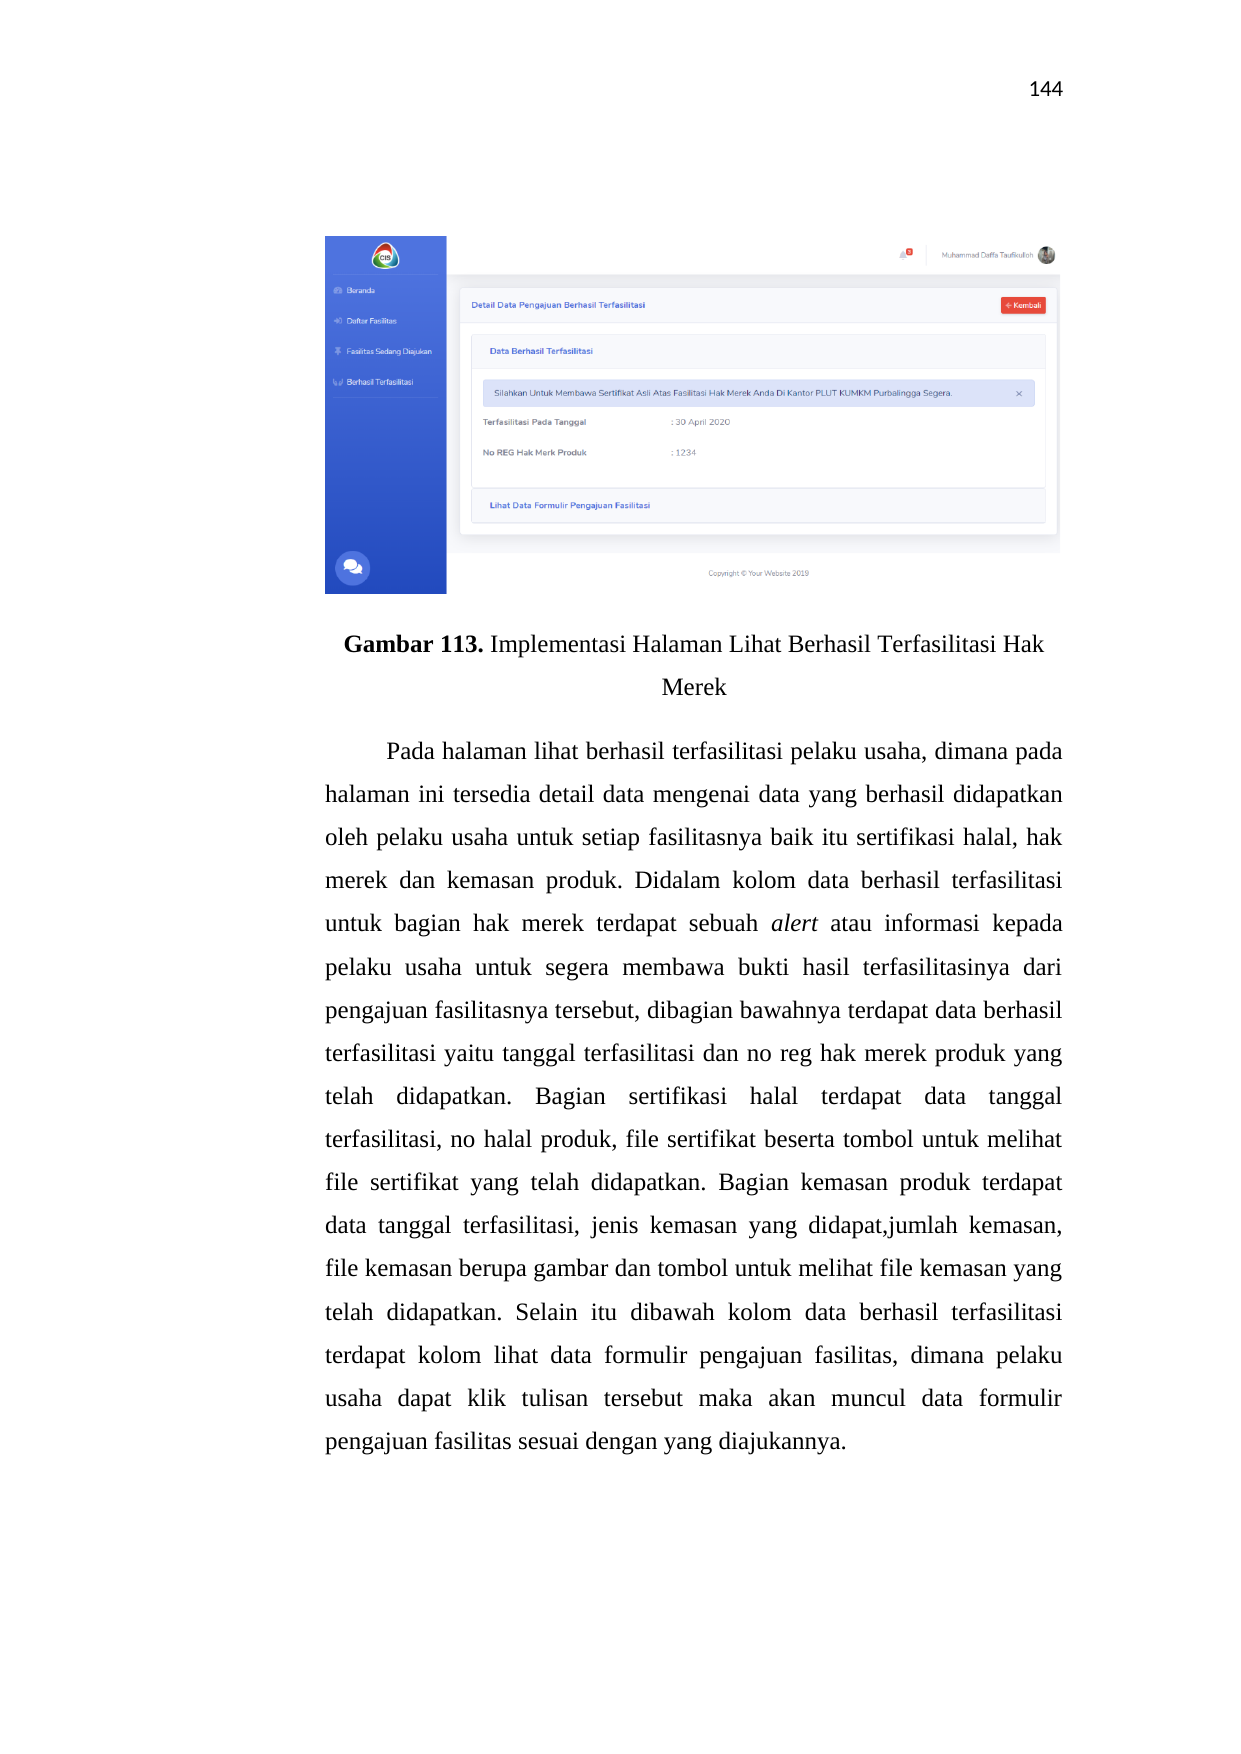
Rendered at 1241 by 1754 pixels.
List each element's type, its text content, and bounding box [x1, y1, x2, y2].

picture [325, 236, 1060, 594]
list Pada halaman lihat berhasil terfasilitasi pelaku usaha, dimana pada halaman ini tersedia detail data mengenai data yang berhasil didapatkan oleh pelaku usaha untuk setiap fasilitasnya baik itu sertifikasi halal, hak merek dan kemasan produk. Didalam kolom data berhasil terfasilitasi untuk bagian hak merek terdapat sebuah alert atau informasi kepada pelaku usaha untuk segera membawa bukti hasil terfasilitasinya dari pengajuan fasilitasnya tersebut, dibagian bawahnya terdapat data berhasil terfasilitasi yaitu tanggal terfasilitasi dan no reg hak merek produk yang telah didapatkan. Bagian sertifikasi halal terdapat data tanggal terfasilitasi, no halal produk, file sertifikat beserta tombol untuk melihat file sertifikat yang telah didapatkan. Bagian kemasan produk terdapat data tanggal terfasilitasi, jenis kemasan yang didapat,jumlah kemasan, file kemasan berupa gambar dan tombol untuk melihat file kemasan yang telah didapatkan. Selain itu dibawah kolom data berhasil terfasilitasi terdapat kolom lihat data formulir pengajuan fasilitas, dimana pelaku usaha dapat klik tulisan tersebut maka akan muncul data formulir pengajuan fasilitas sesuai dengan yang diajukannya. [325, 736, 1063, 1455]
text Gambar 113. Implementasi Halaman Lihat Berhasil Terfasilitasi Hak Merek [325, 629, 1063, 701]
